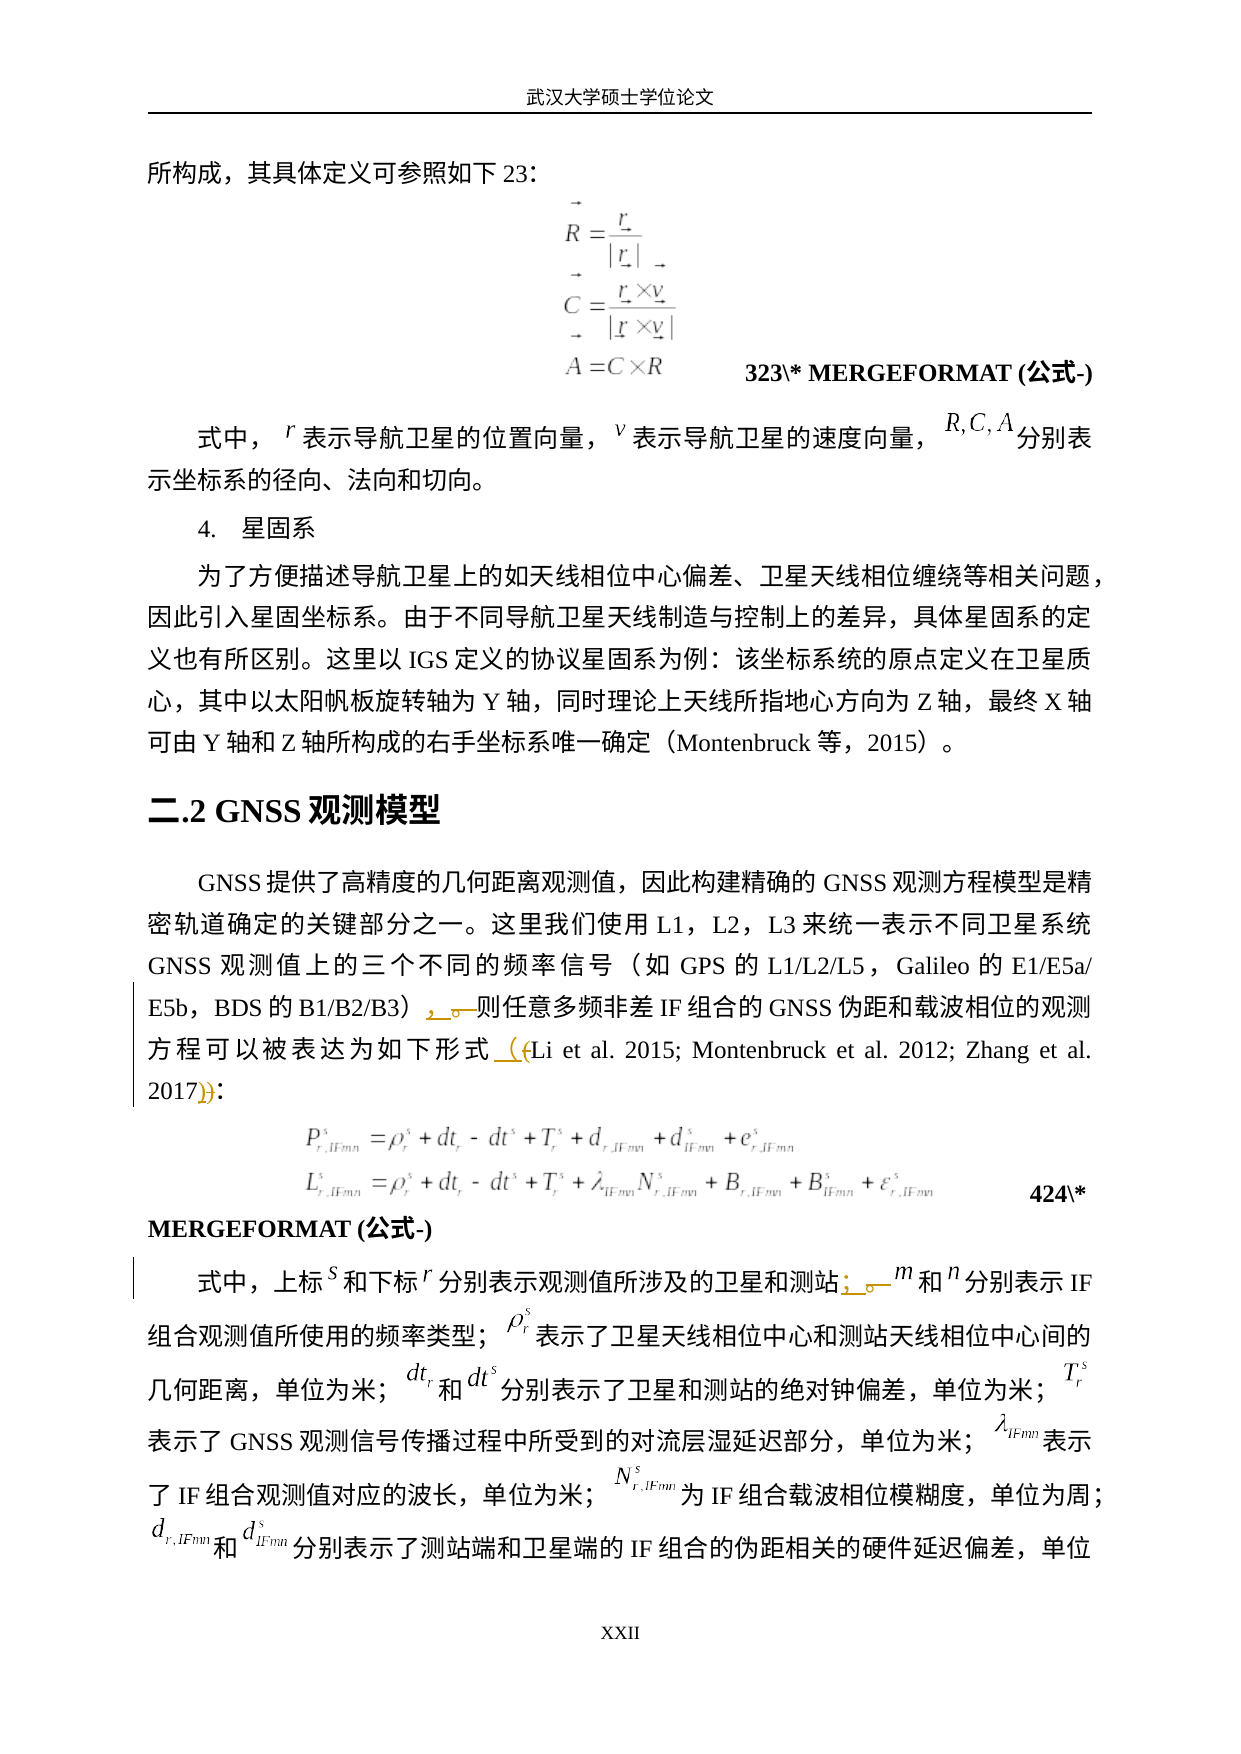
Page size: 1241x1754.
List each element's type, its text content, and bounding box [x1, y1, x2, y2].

text 为了方便描述导航卫星上的如天线相位中心偏差、卫星天线相位缠绕等相关问题，因此引入星固坐标系。由于不同导航卫星天线制造与控制上的差异，具体星固系的定义也有所区别。这里以IGS定义的协议星固系为例：该坐标系统的原点定义在卫星质心，其中以太阳帆板旋转轴为Y轴，同时理论上天线所指地心方向为Z轴，最终X轴可由Y轴和Z轴所构成的右手坐标系唯一确定（Montenbruck 等，2015）。 [148, 551, 1092, 759]
list 星固系 [198, 503, 1092, 544]
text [148, 148, 1092, 189]
text GNSS提供了高精度的几何距离观测值，因此构建精确的GNSS观测方程模型是精密轨道确定的关键部分之一。这里我们使用L1，L2，L3来统一表示不同卫星系统GNSS观测值上的三个不同的频率信号（如GPS的L1/L2/L5，Galileo的E1/E5a/E5b，BDS的B1/B2/B3）则任意多频非差IF组合的GNSS伪距和载波相位的观测方程可以被表达为如下形式Li et al. 2015; Montenbruck et al. 2012; Zhang et al. 2017： [148, 857, 1092, 1107]
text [148, 1257, 1092, 1565]
subtitle GNSS观测模型 [148, 784, 1092, 832]
text 式中， 表示导航卫星的位置向量，表示导航卫星的速度向量，分别表示坐标系的径向、法向和切向。 [148, 401, 1092, 496]
